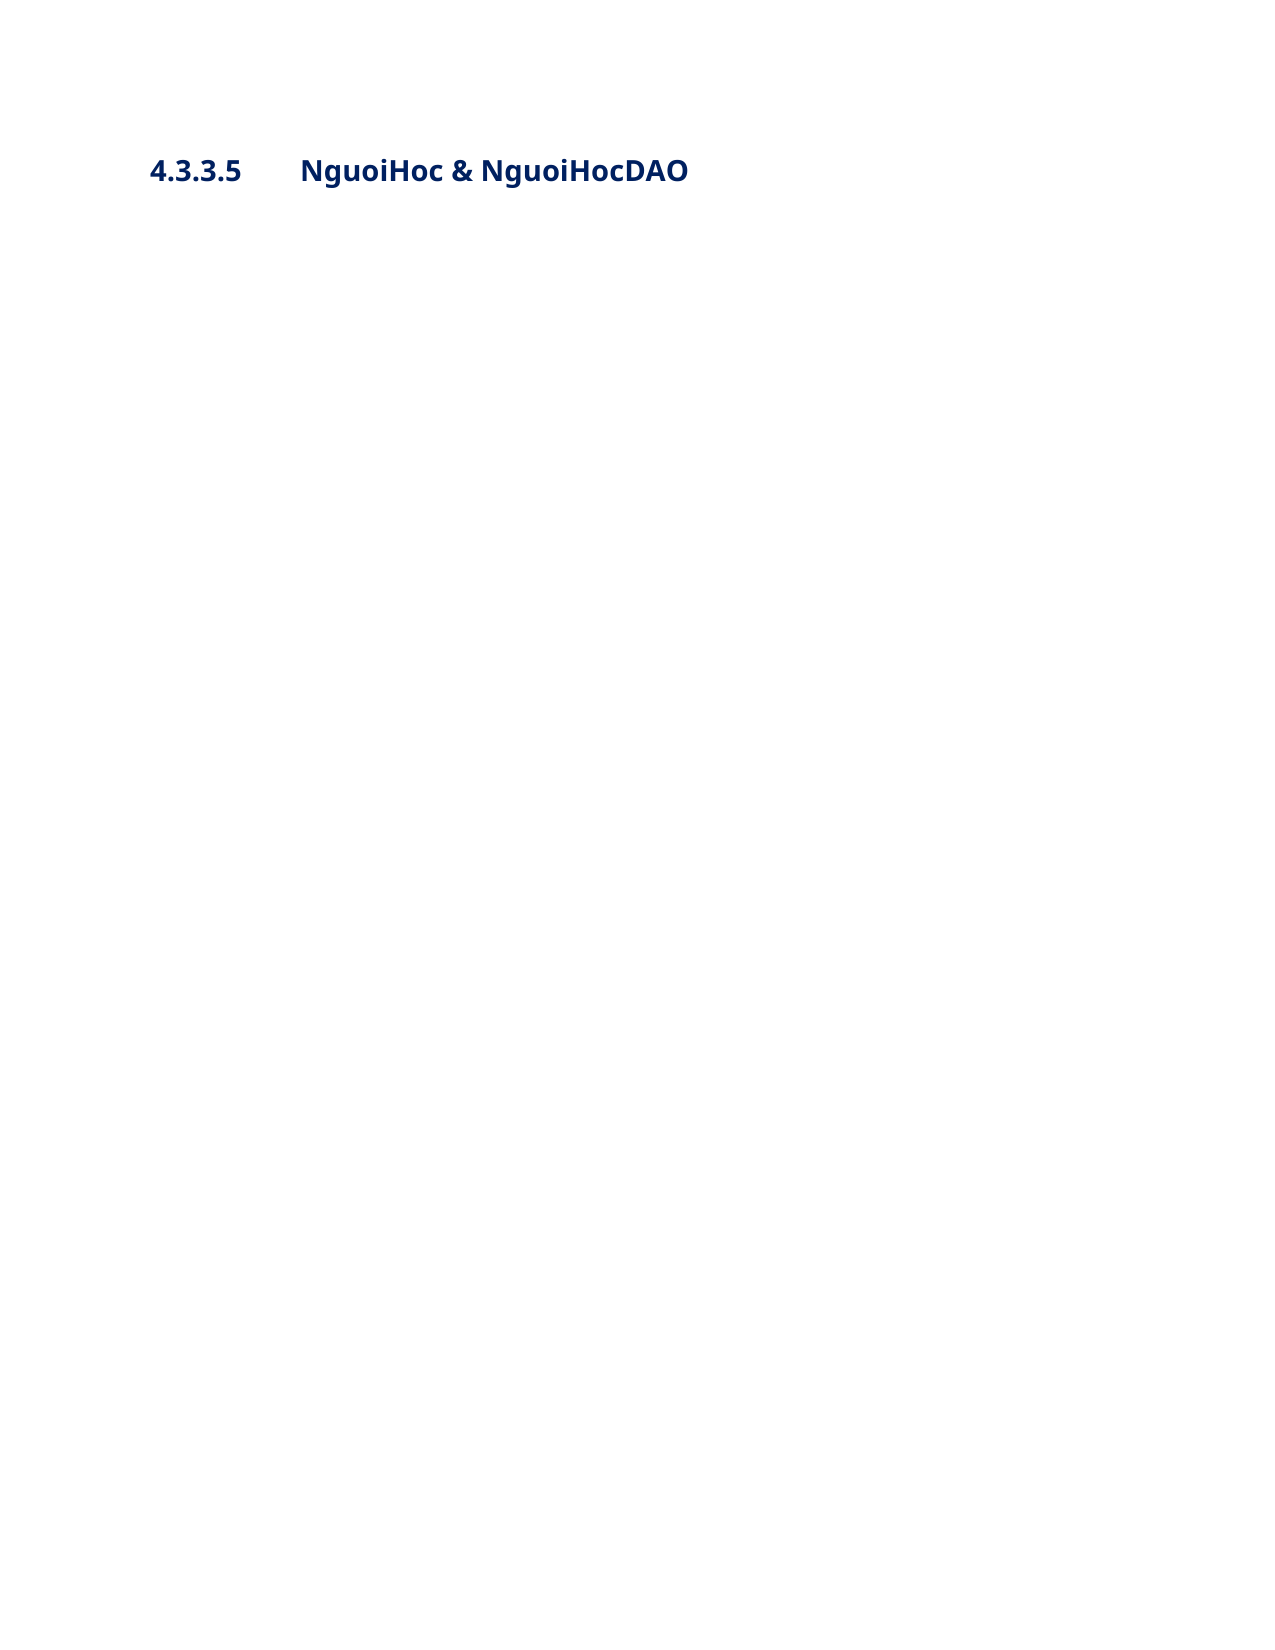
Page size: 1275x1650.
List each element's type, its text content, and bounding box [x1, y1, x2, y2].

subtitle NguoiHoc & NguoiHocDAO [150, 150, 1125, 190]
